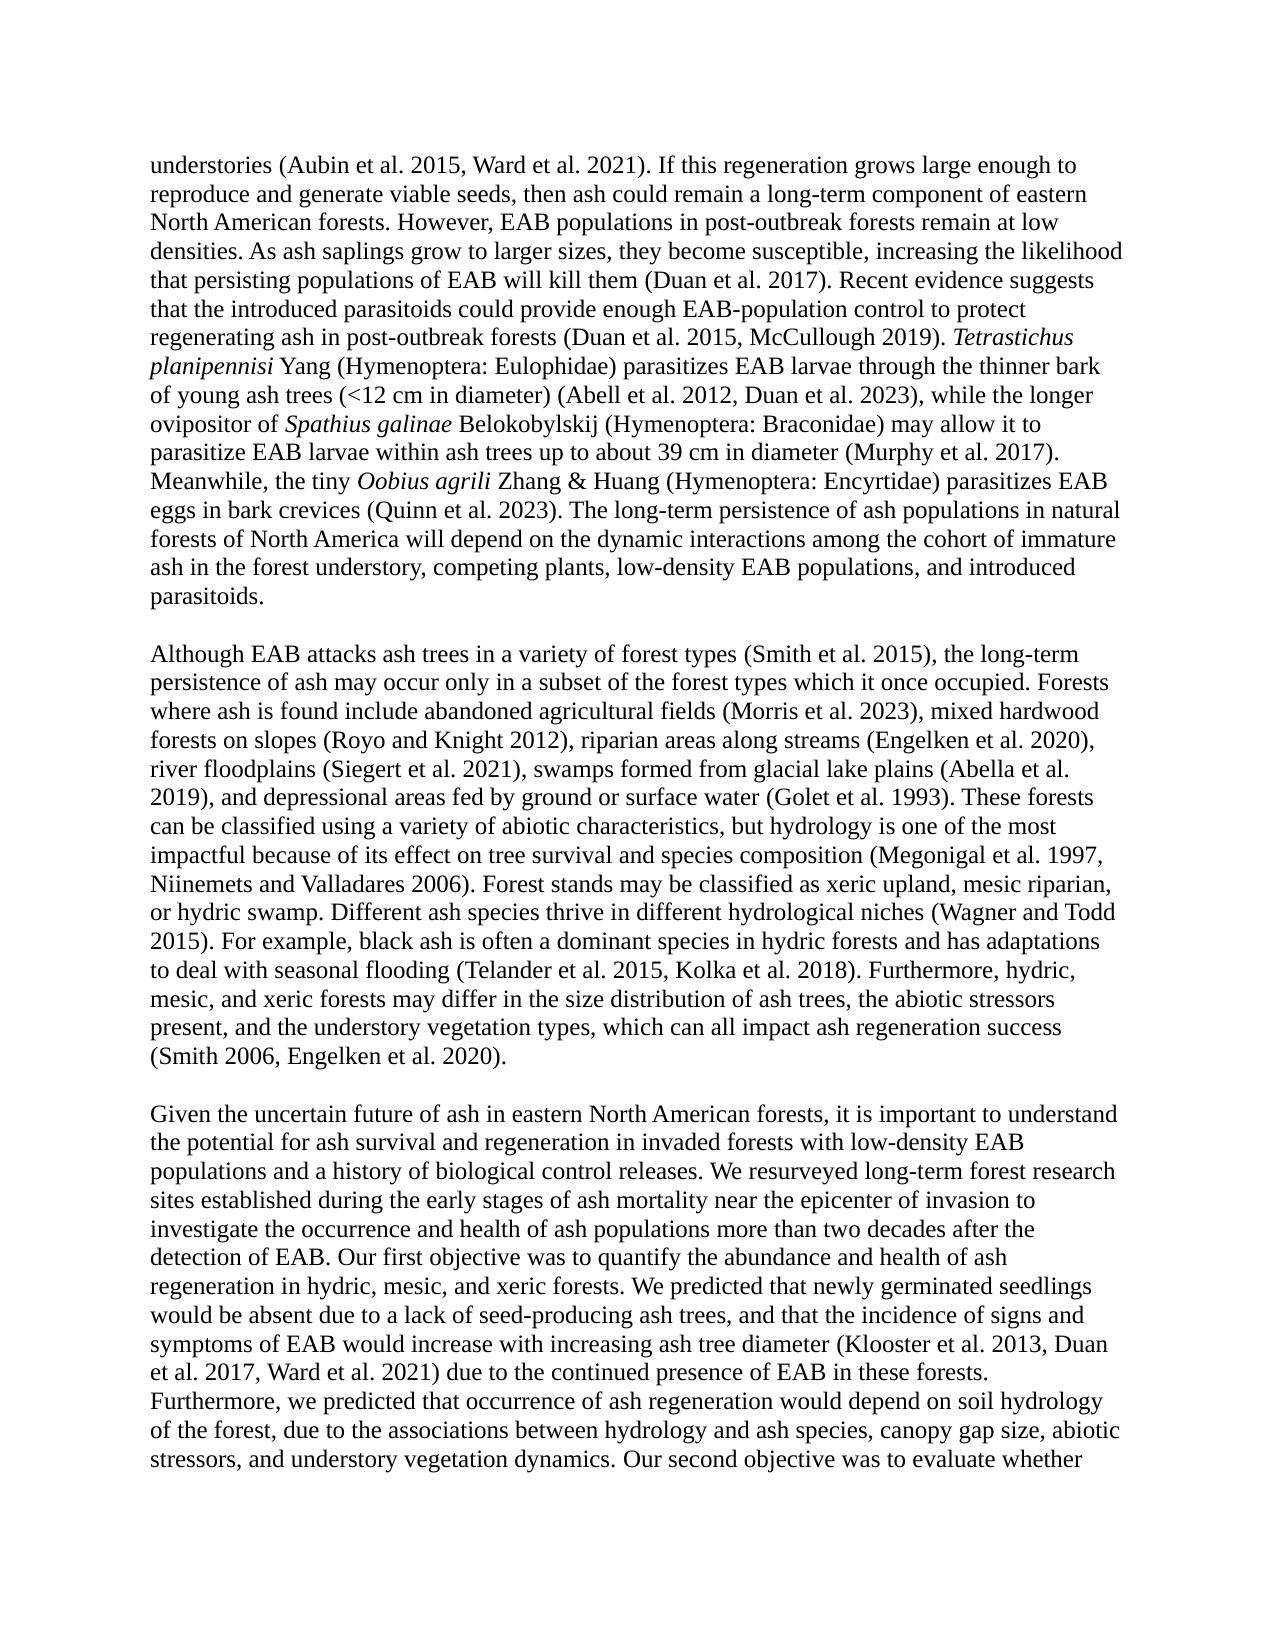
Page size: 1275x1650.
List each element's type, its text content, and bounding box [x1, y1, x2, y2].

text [150, 1099, 1125, 1472]
text Although EAB attacks ash trees in a variety of forest types (Smith et al. 2015), the long-term persistence of ash may occur only in a subset of the forest types which it once occupied. Forests where ash is found include abandoned agricultural fields (Morris et al. 2023), mixed hardwood forests on slopes (Royo and Knight 2012), riparian areas along streams (Engelken et al. 2020), river floodplains (Siegert et al. 2021), swamps formed from glacial lake plains (Abella et al. 2019), and depressional areas fed by ground or surface water (Golet et al. 1993). These forests can be classified using a variety of abiotic characteristics, but hydrology is one of the most impactful because of its effect on tree survival and species composition (Megonigal et al. 1997, Niinemets and Valladares 2006). Forest stands may be classified as xeric upland, mesic riparian, or hydric swamp. Different ash species thrive in different hydrological niches (Wagner and Todd 2015). For example, black ash is often a dominant species in hydric forests and has adaptations to deal with seasonal flooding (Telander et al. 2015, Kolka et al. 2018). Furthermore, hydric, mesic, and xeric forests may differ in the size distribution of ash trees, the abiotic stressors present, and the understory vegetation types, which can all impact ash regeneration success (Smith 2006, Engelken et al. 2020). [150, 639, 1125, 1070]
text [150, 150, 1125, 610]
